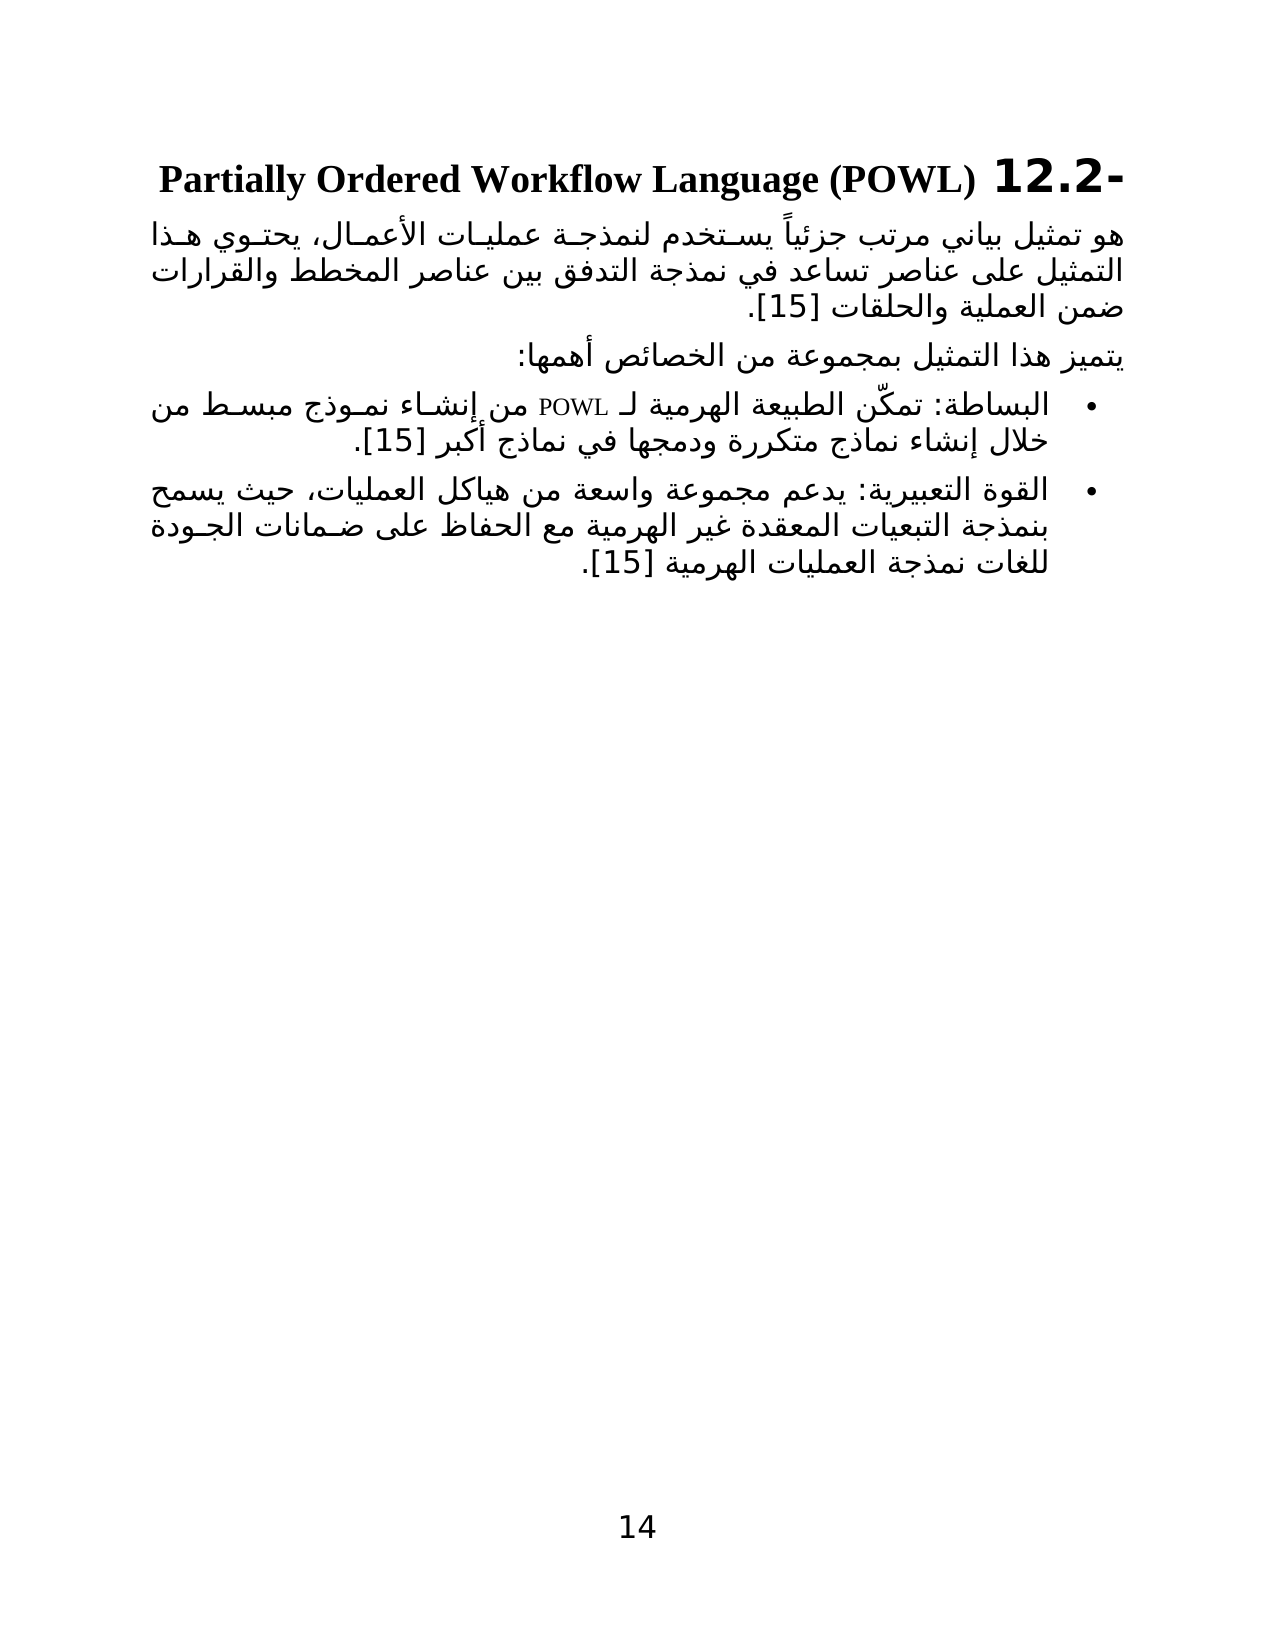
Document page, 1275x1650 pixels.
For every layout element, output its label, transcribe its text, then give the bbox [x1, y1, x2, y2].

text يتميز هذا التمثيل بمجموعة من الخصائص أهمها: [150, 337, 1125, 374]
text -12.2 Partially Ordered Workflow Language (POWL) [150, 150, 1125, 203]
text هو تمثيل بياني مرتب جزئياً يستخدم لنمذجة عمليات الأعمال، يحتوي هذا التمثيل على عناصر تساعد في نمذجة التدفق بين عناصر المخطط والقرارات ضمن العملية والحلقات [15]. [150, 216, 1125, 325]
list البساطة: تمكّن الطبيعة الهرمية لـ POWL من إنشاء نموذج مبسط من خلال إنشاء نماذج متكررة ودمجها في نماذج أكبر [15]. [150, 386, 1087, 459]
list القوة التعبيرية: يدعم مجموعة واسعة من هياكل العمليات، حيث يسمح بنمذجة التبعيات المعقدة غير الهرمية مع الحفاظ على ضمانات الجودة للغات نمذجة العمليات الهرمية [15]. [150, 471, 1087, 581]
